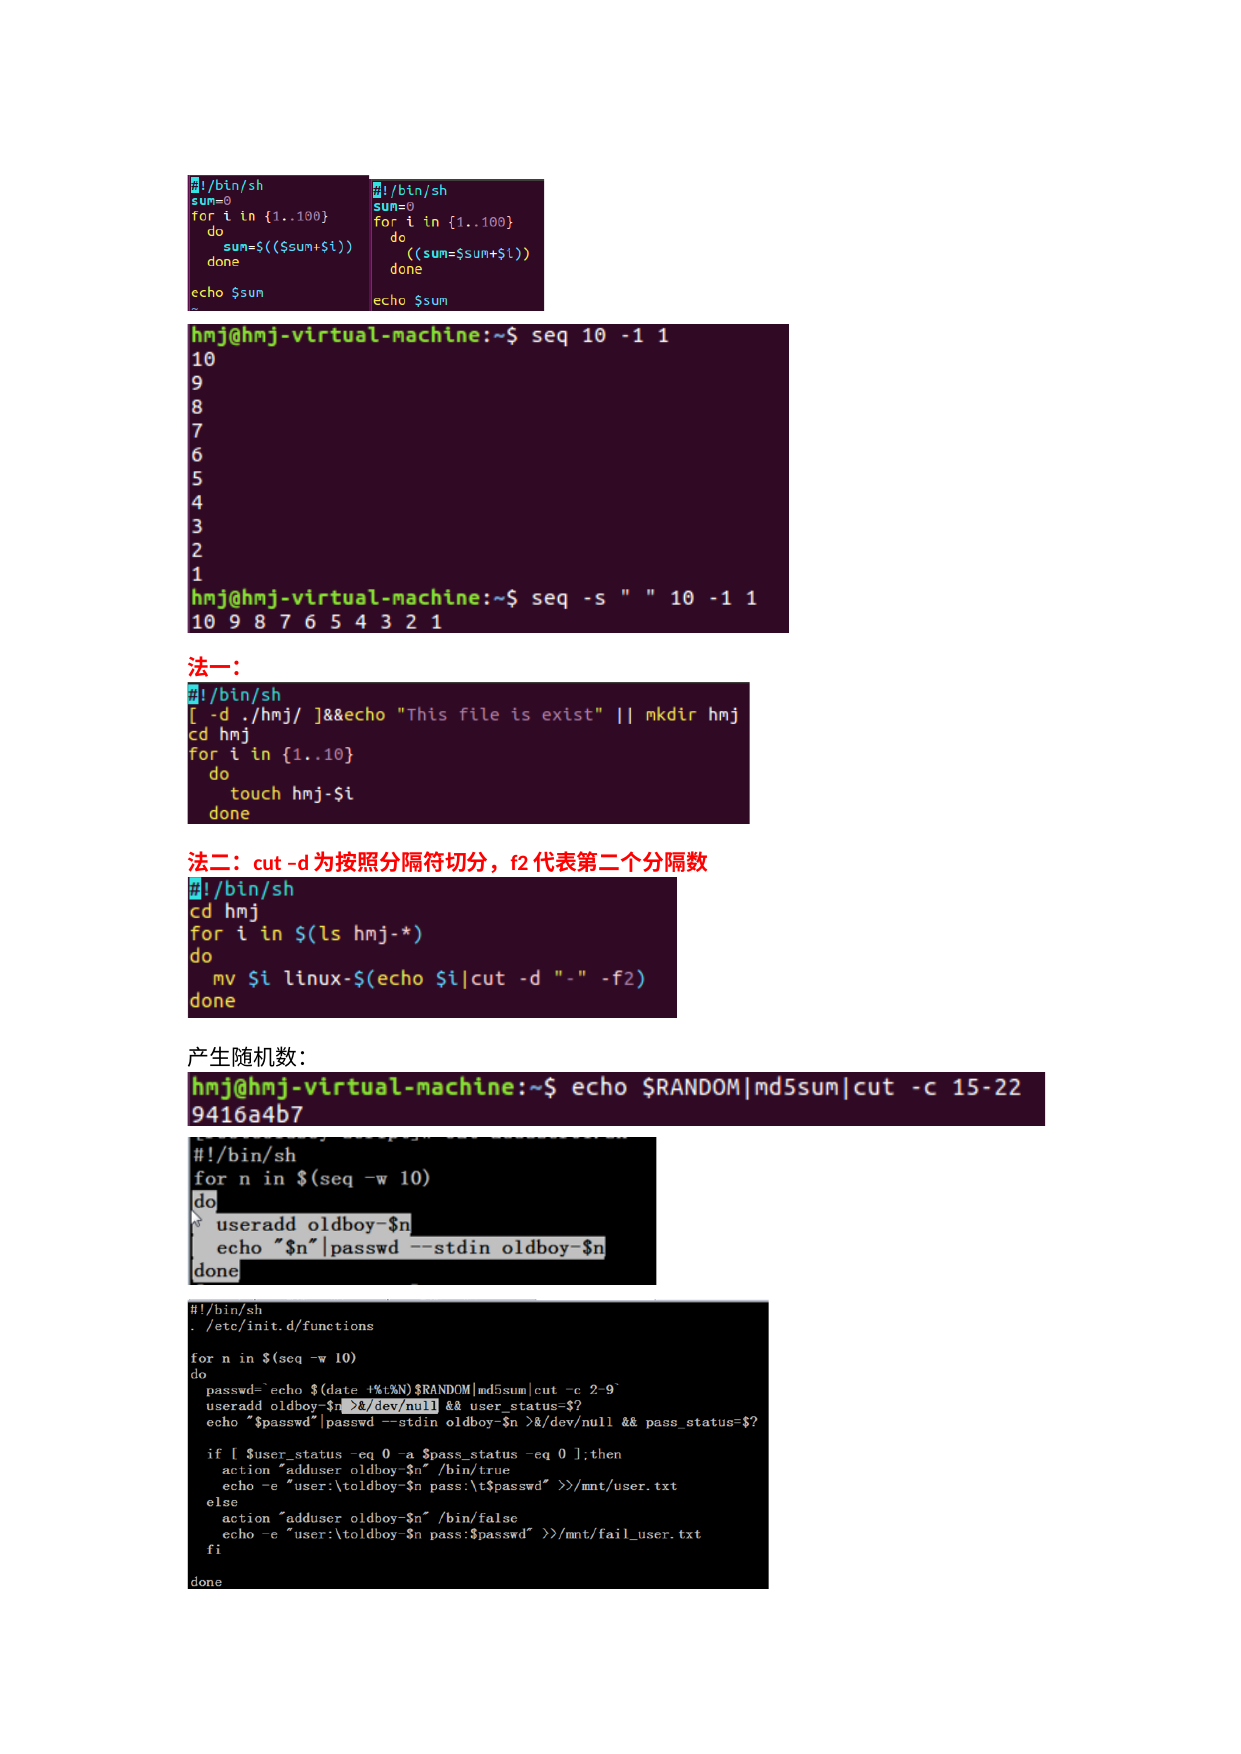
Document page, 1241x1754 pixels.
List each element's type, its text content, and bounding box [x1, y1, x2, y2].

text 产生随机数： [187, 1007, 1053, 1072]
picture [187, 1299, 769, 1589]
text 法二：cut –d为按照分隔符切分，f2代表第二个分隔数 [187, 844, 1053, 877]
picture [187, 324, 789, 633]
picture [187, 682, 750, 824]
picture [187, 877, 677, 1018]
picture [187, 1072, 1046, 1126]
picture [187, 175, 545, 311]
picture [187, 1137, 657, 1285]
text 法一： [187, 649, 1053, 682]
